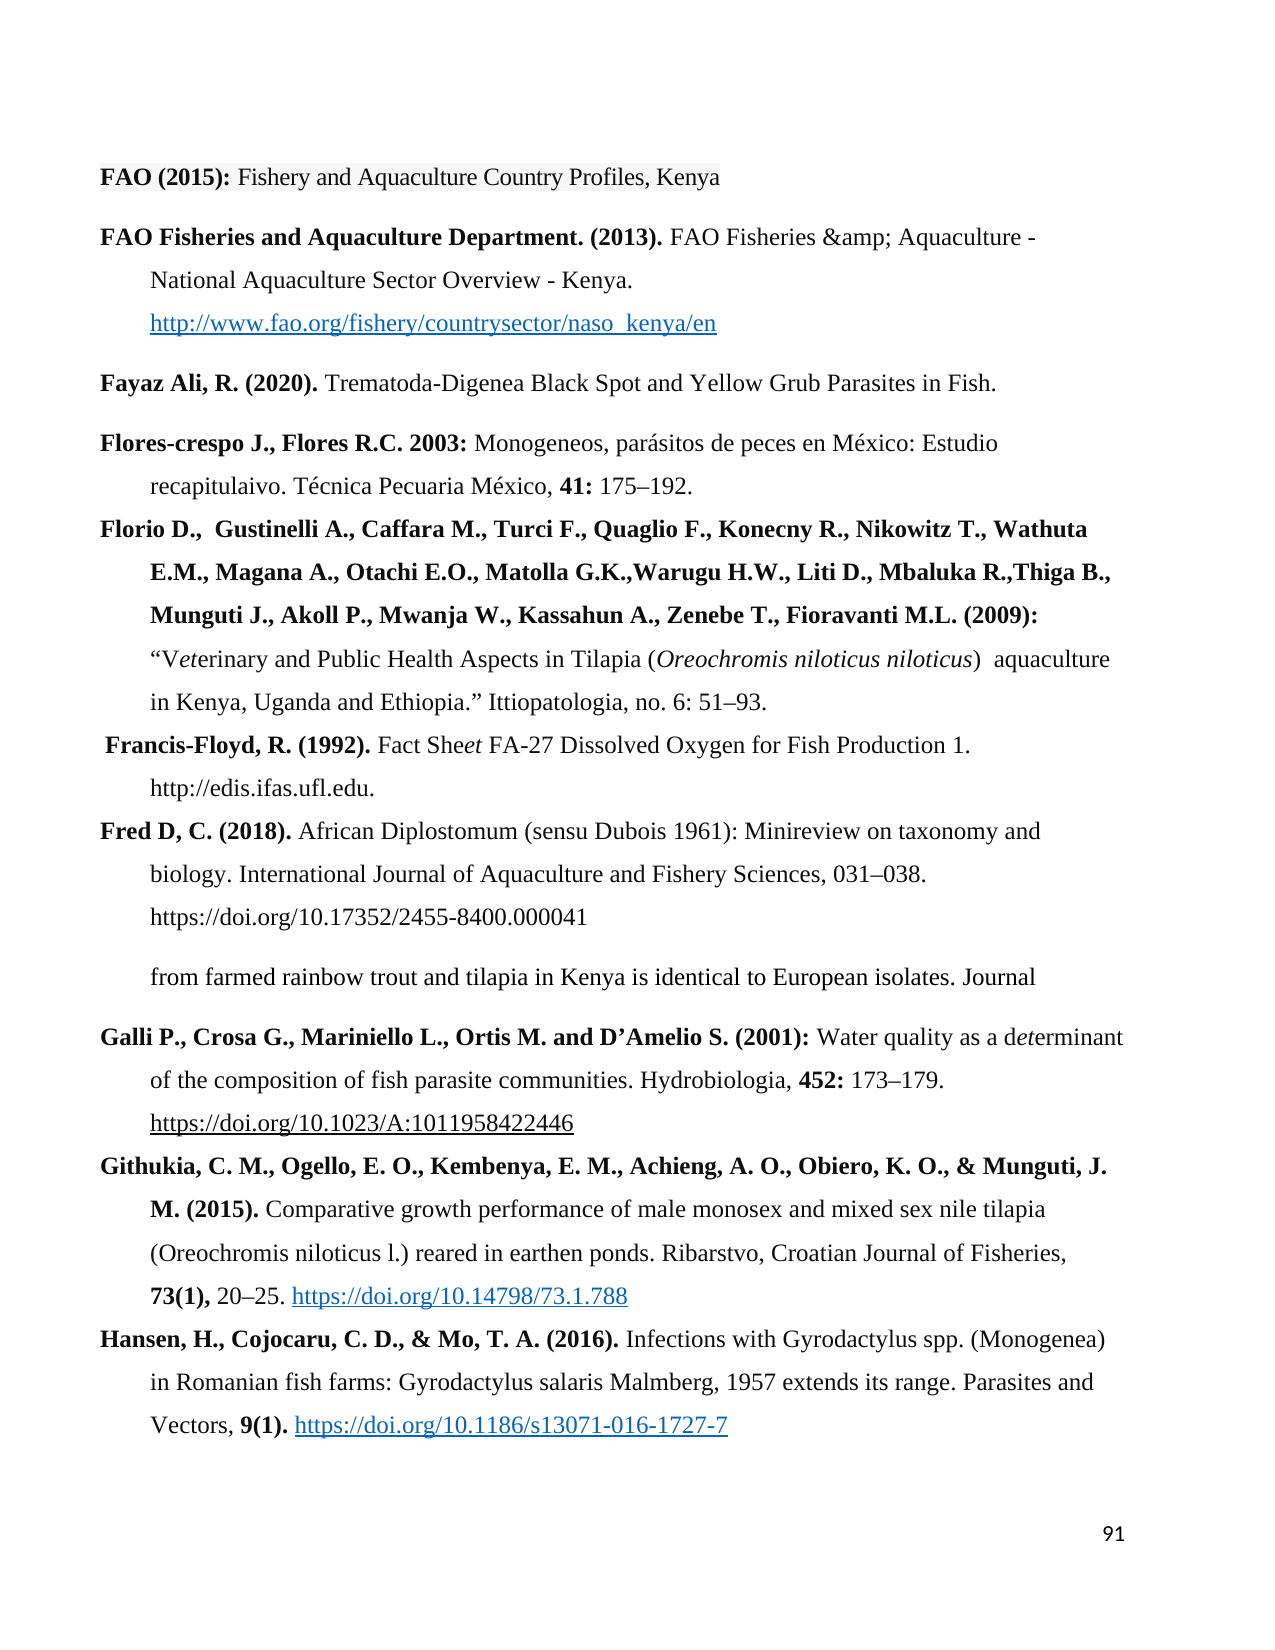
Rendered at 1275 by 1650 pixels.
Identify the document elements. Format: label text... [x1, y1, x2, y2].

text Francis-Floyd, R. (1992). Fact Sheet FA-27 Dissolved Oxygen for Fish Production 1. http://edis.ifas.ufl.edu. [100, 730, 1125, 802]
text Galli P., Crosa G., Mariniello L., Ortis M. and D’Amelio S. (2001): Water quality as a determinant of the composition of fish parasite communities. Hydrobiologia, 452: 173–179. https://doi.org/10.1023/A:1011958422446 [100, 1022, 1125, 1137]
text Flores-crespo J., Flores R.C. 2003: Monogeneos, parásitos de peces en México: Estudio recapitulaivo. Técnica Pecuaria México, 41: 175–192. [100, 428, 1125, 500]
text FAO Fisheries and Aquaculture Department. (2013). FAO Fisheries &amp; Aquaculture - National Aquaculture Sector Overview - Kenya. http://www.fao.org/fishery/countrysector/naso_kenya/en [100, 222, 1125, 337]
text FAO (2015): Fishery and Aquaculture Country Profiles, Kenya [100, 162, 1125, 191]
text Fred D, C. (2018). African Diplostomum (sensu Dubois 1961): Minireview on taxonomy and biology. International Journal of Aquaculture and Fishery Sciences, 031–038. https://doi.org/10.17352/2455-8400.000041 [100, 816, 1125, 931]
text from farmed rainbow trout and tilapia in Kenya is identical to European isolates. Journal [150, 962, 1125, 991]
text Fayaz Ali, R. (2020). Trematoda-Digenea Black Spot and Yellow Grub Parasites in Fish. [100, 368, 1125, 397]
text Florio D., Gustinelli A., Caffara M., Turci F., Quaglio F., Konecny R., Nikowitz T., Wathuta E.M., Magana A., Otachi E.O., Matolla G.K.,Warugu H.W., Liti D., Mbaluka R.,Thiga B., Munguti J., Akoll P., Mwanja W., Kassahun A., Zenebe T., Fioravanti M.L. (2009): “Veterinary and Public Health Aspects in Tilapia (Oreochromis niloticus niloticus) aquaculture in Kenya, Uganda and Ethiopia.” Ittiopatologia, no. 6: 51–93. [100, 514, 1125, 716]
text Hansen, H., Cojocaru, C. D., & Mo, T. A. (2016). Infections with Gyrodactylus spp. (Monogenea) in Romanian fish farms: Gyrodactylus salaris Malmberg, 1957 extends its range. Parasites and Vectors, 9(1). https://doi.org/10.1186/s13071-016-1727-7 [100, 1324, 1125, 1439]
text Githukia, C. M., Ogello, E. O., Kembenya, E. M., Achieng, A. O., Obiero, K. O., & Munguti, J. M. (2015). Comparative growth performance of male monosex and mixed sex nile tilapia (Oreochromis niloticus l.) reared in earthen ponds. Ribarstvo, Croatian Journal of Fisheries, 73(1), 20–25. https://doi.org/10.14798/73.1.788 [100, 1151, 1125, 1309]
